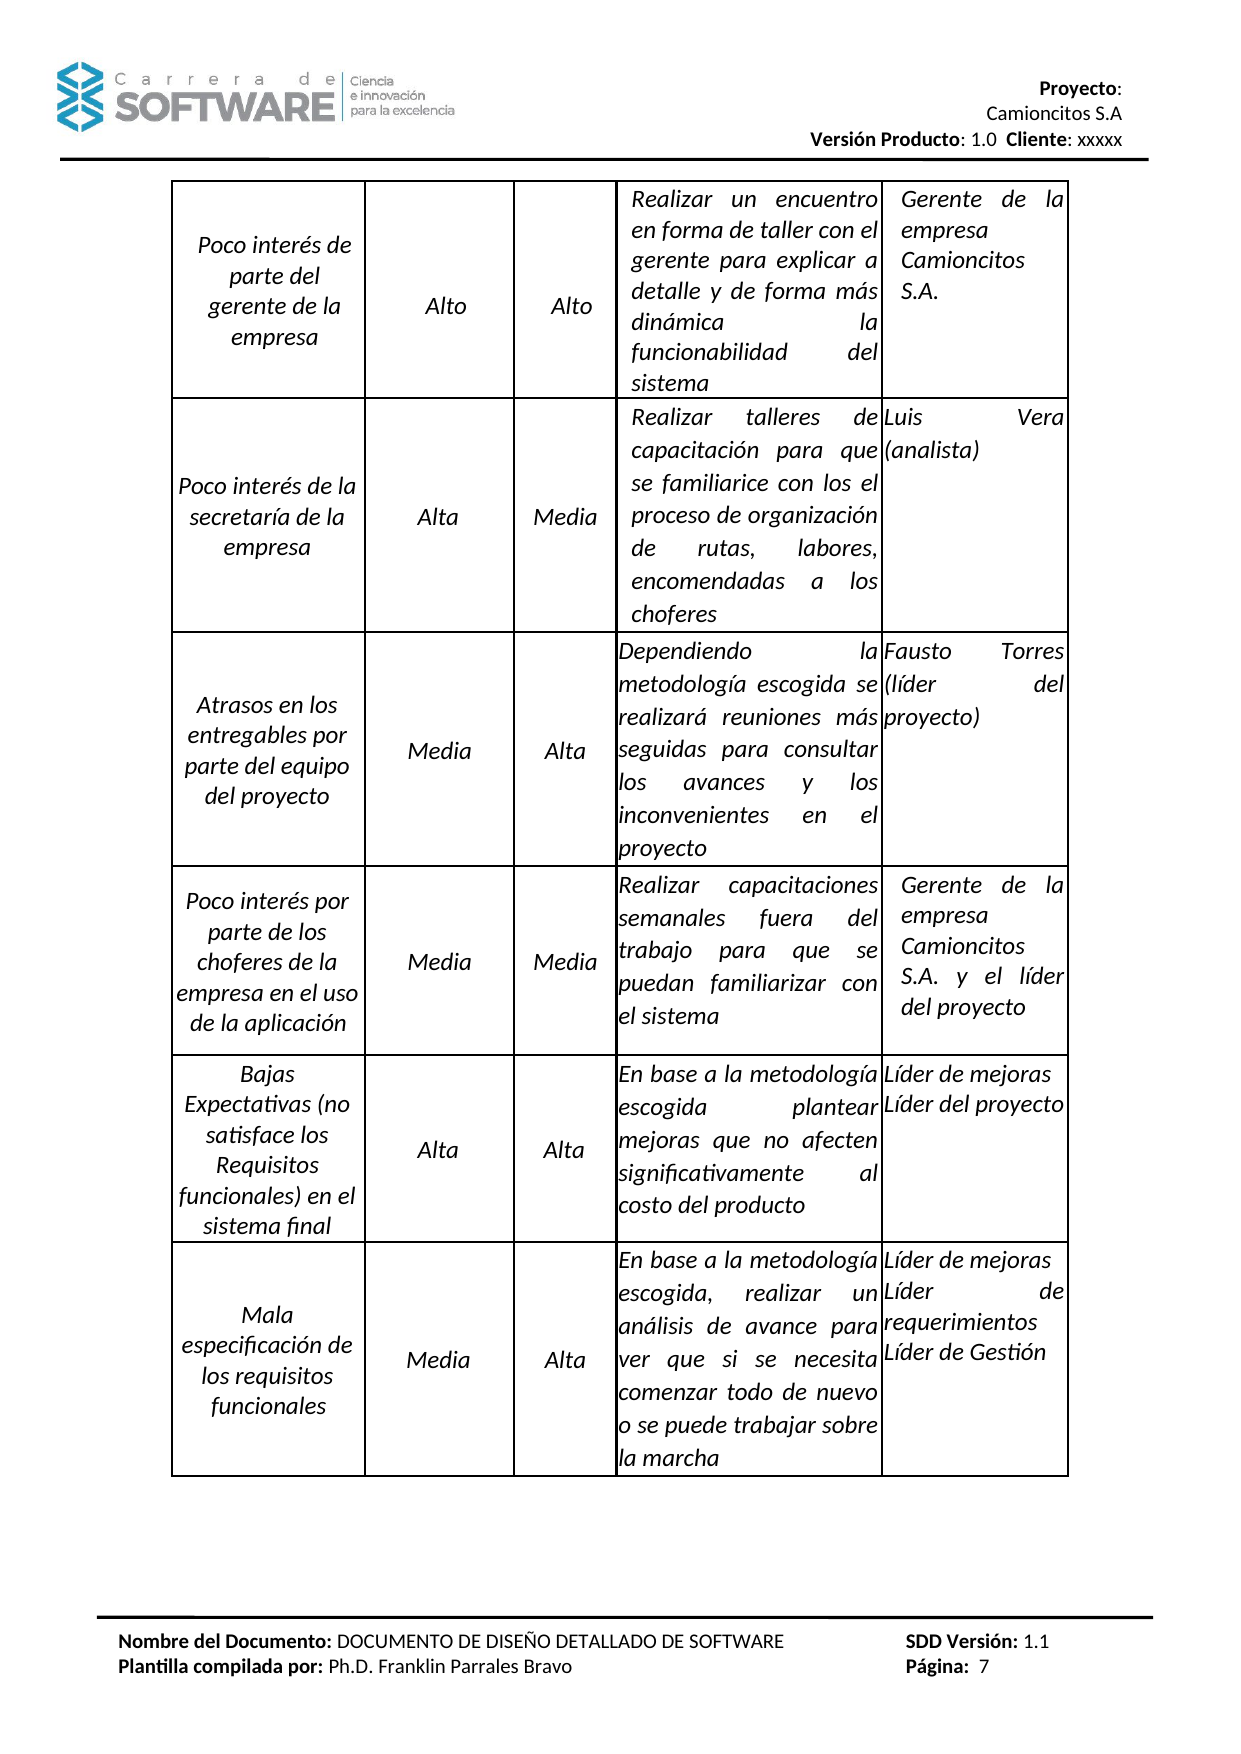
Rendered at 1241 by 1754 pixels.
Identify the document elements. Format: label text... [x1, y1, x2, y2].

table_cell Gerente de la empresa Camioncitos S.A. [883, 182, 1067, 397]
table_cell Media [515, 867, 615, 1054]
table_cell En base a la metodología escogida plantear mejoras que no afecten significativamente al costo del producto [618, 1056, 881, 1241]
table_cell Alto [515, 182, 615, 397]
table_cell Dependiendo la metodología escogida se realizará reuniones más seguidas para consultar los avances y los inconvenientes en el proyecto [618, 633, 881, 865]
table_cell Realizar talleres de capacitación para que se familiarice con los el proceso de organización de rutas, labores, encomendadas a los choferes [618, 399, 881, 631]
table_cell Media [515, 399, 615, 631]
table_cell Alta [366, 399, 513, 631]
table_cell Poco interés de parte del gerente de la empresa [173, 182, 364, 397]
table_cell Media [366, 1243, 513, 1475]
table_cell Media [366, 867, 513, 1054]
table_cell Mala especificación de los requisitos funcionales [173, 1243, 364, 1475]
table_cell Bajas Expectativas (no satisface los Requisitos funcionales) en el sistema final [173, 1056, 364, 1241]
picture [46, 46, 461, 154]
table_cell Poco interés de la secretaría de la empresa [173, 399, 364, 631]
table_cell Alta [515, 1243, 615, 1475]
table_cell En base a la metodología escogida, realizar un análisis de avance para ver que si se necesita comenzar todo de nuevo o se puede trabajar sobre la marcha [618, 1243, 881, 1475]
table_cell Gerente de la empresa Camioncitos S.A. y el líder del proyecto [883, 867, 1067, 1054]
table_cell Alta [515, 1056, 615, 1241]
table_cell Alta [515, 633, 615, 865]
table_cell Fausto Torres (líder del proyecto) [883, 633, 1067, 865]
table_cell Atrasos en los entregables por parte del equipo del proyecto [173, 633, 364, 865]
table_cell Poco interés por parte de los choferes de la empresa en el uso de la aplicación [173, 867, 364, 1054]
table_cell Líder de mejoras Líder del proyecto [883, 1056, 1067, 1241]
table_cell Líder de mejoras Líder de requerimientos Líder de Gestión [883, 1243, 1067, 1475]
table_cell Luis Vera (analista) [883, 399, 1067, 631]
table_cell Alto [366, 182, 513, 397]
table_cell Realizar capacitaciones semanales fuera del trabajo para que se puedan familiarizar con el sistema [618, 867, 881, 1054]
table_cell Realizar un encuentro en forma de taller con el gerente para explicar a detalle y de forma más dinámica la funcionabilidad del sistema [618, 182, 881, 397]
table_cell Alta [366, 1056, 513, 1241]
table_cell Media [366, 633, 513, 865]
